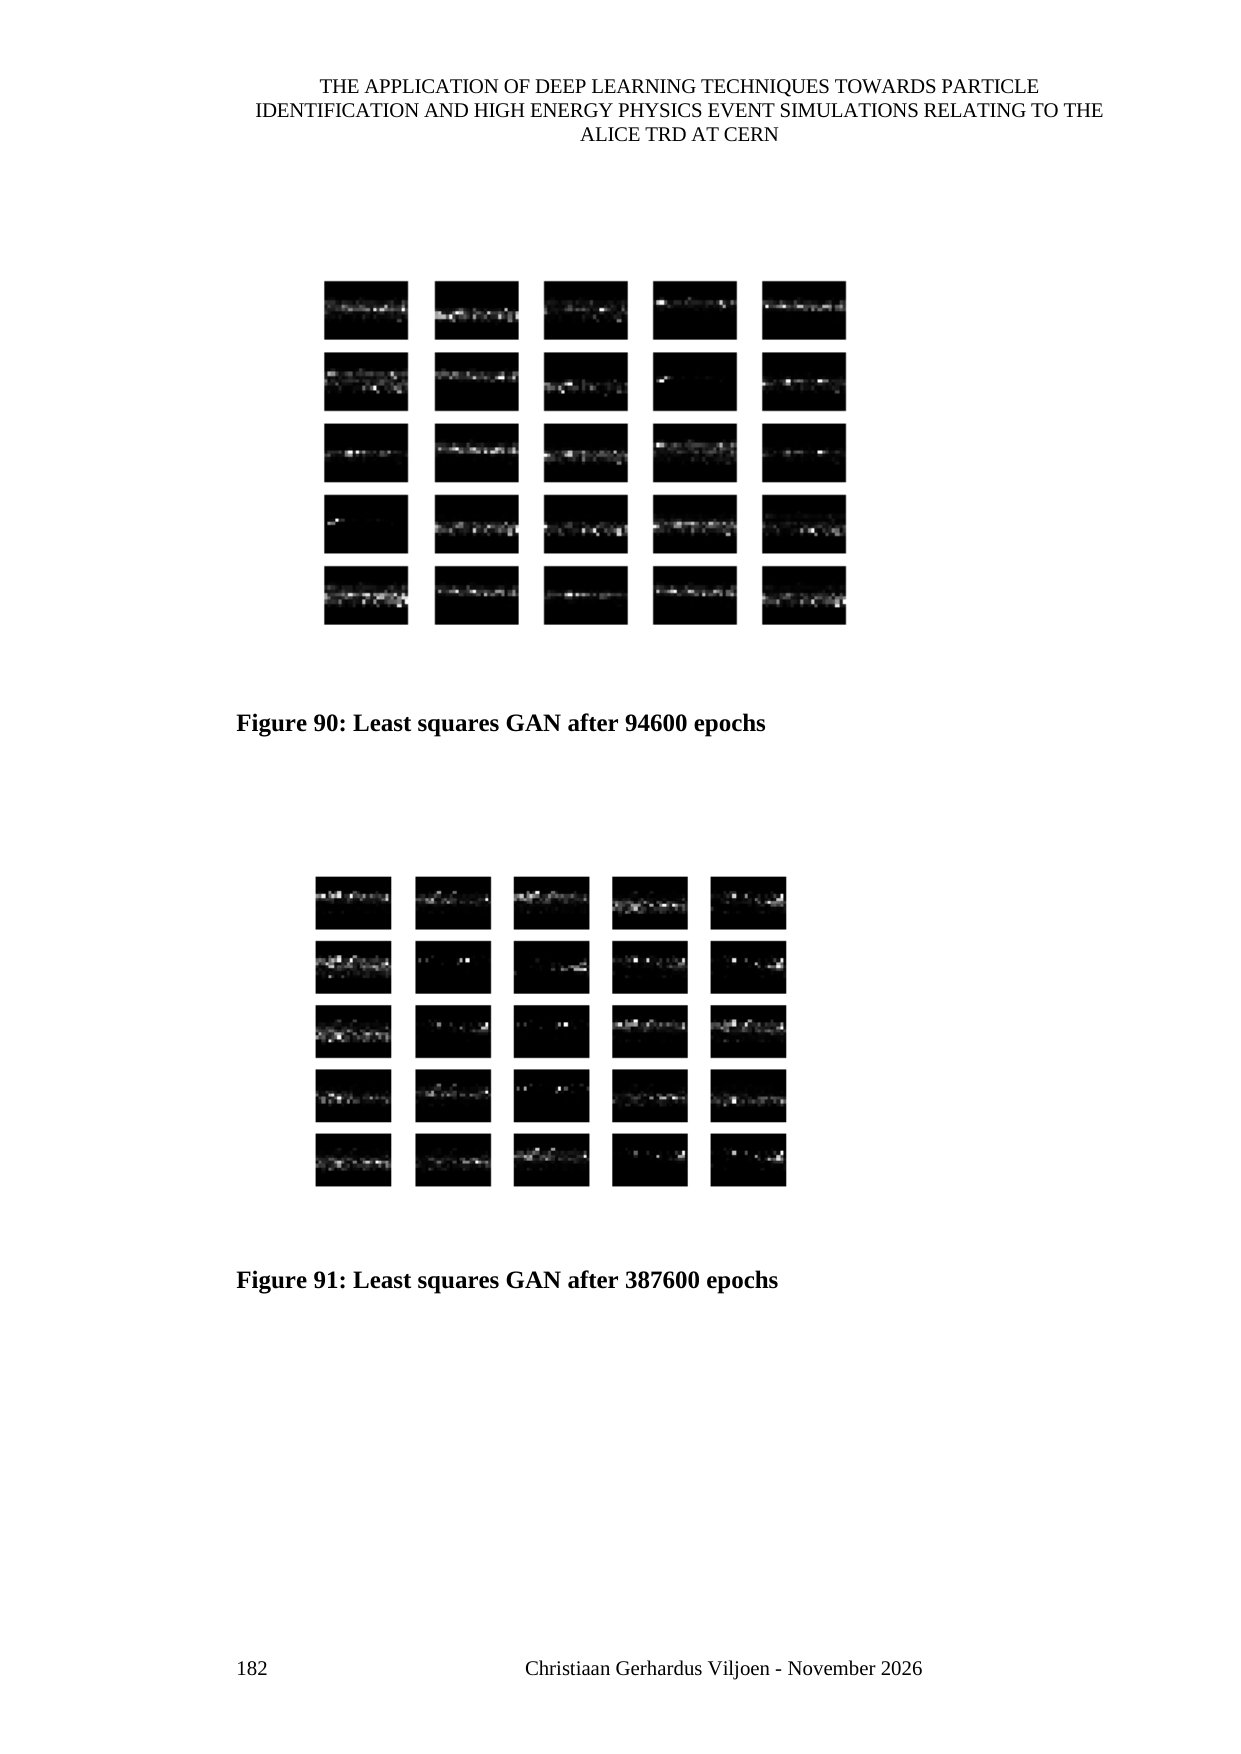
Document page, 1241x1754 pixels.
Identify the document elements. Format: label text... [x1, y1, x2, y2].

picture [236, 827, 852, 1238]
picture [236, 226, 919, 682]
